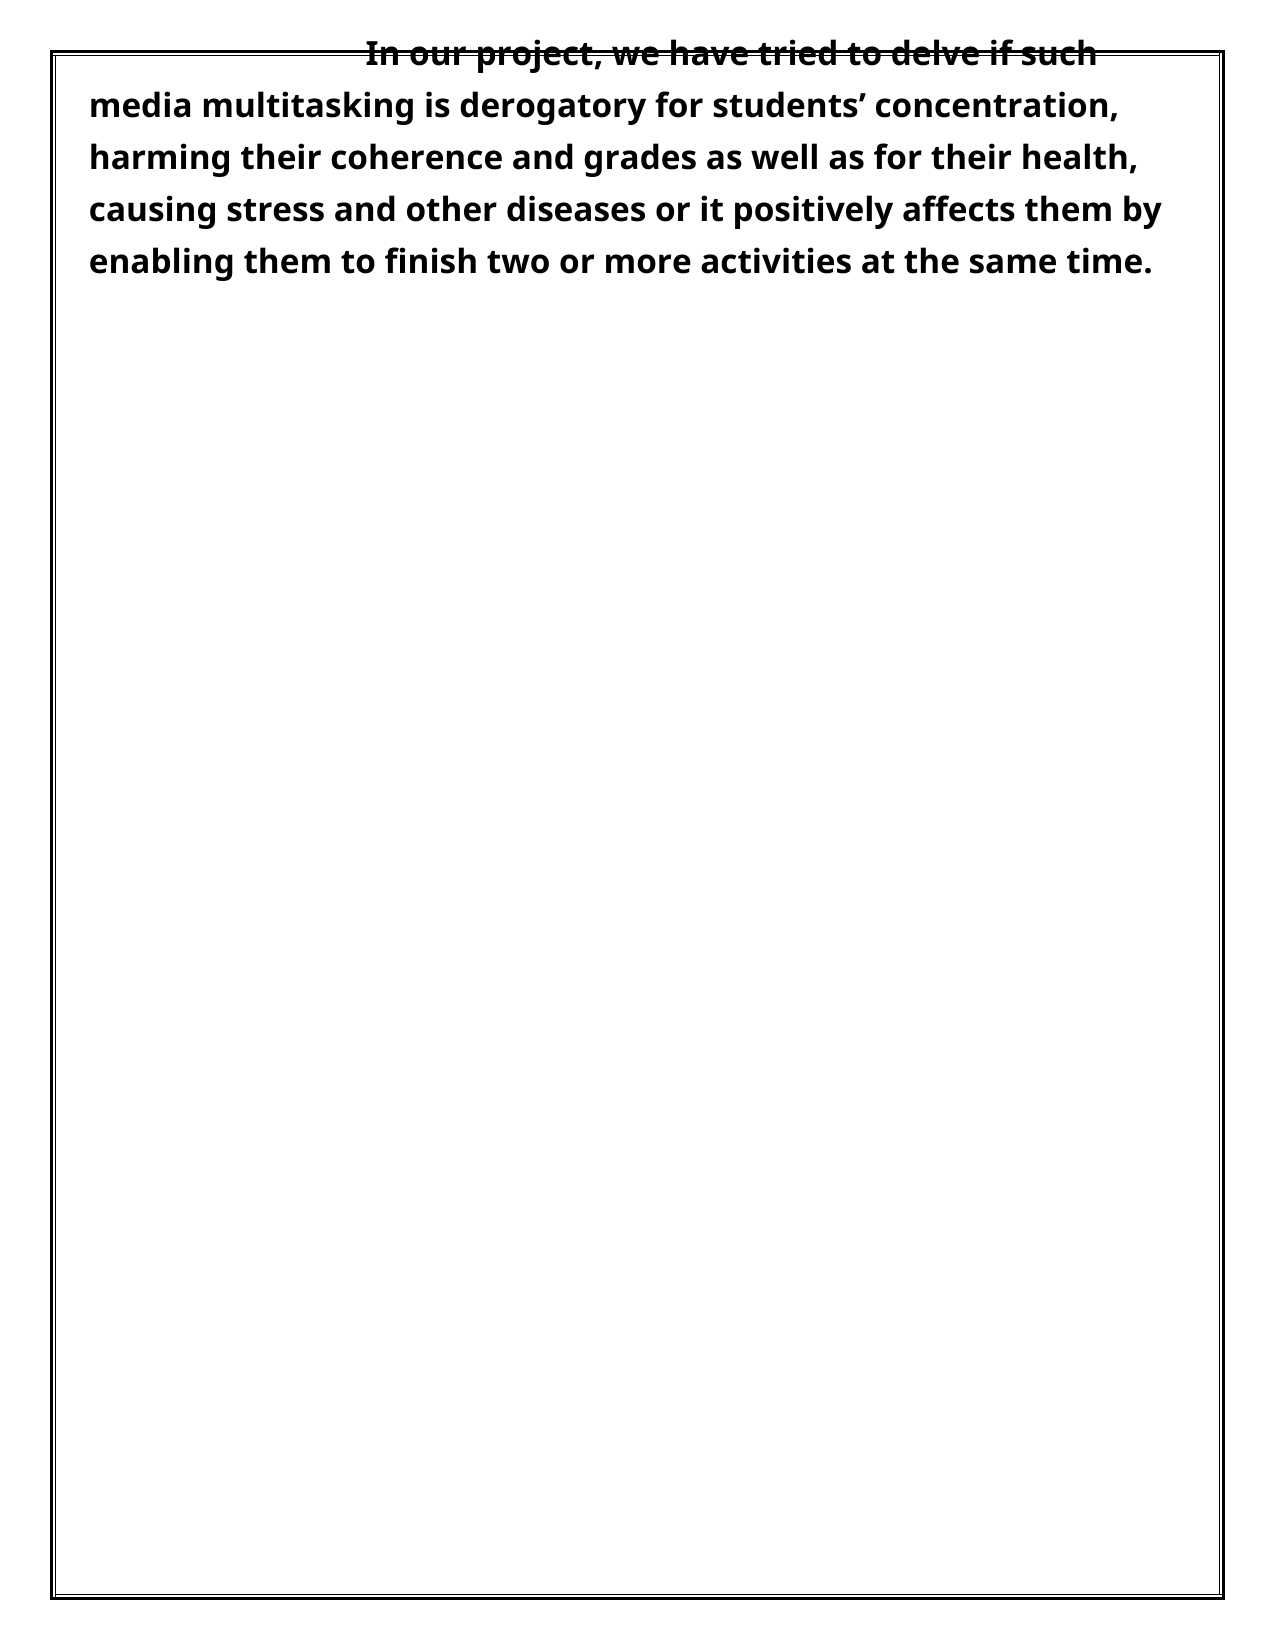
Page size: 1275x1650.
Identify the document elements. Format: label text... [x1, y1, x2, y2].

text In our project, we have tried to delve if such media multitasking is derogatory for students’ concentration, harming their coherence and grades as well as for their health, causing stress and other diseases or it positively affects them by enabling them to finish two or more activities at the same time. [89, 56, 1196, 284]
text In our project, we have tried to delve if such media multitasking is derogatory for students’ concentration, harming their coherence and grades as well as for their health, causing stress and other diseases or it positively affects them by enabling them to finish two or more activities at the same time. [89, 29, 1196, 50]
